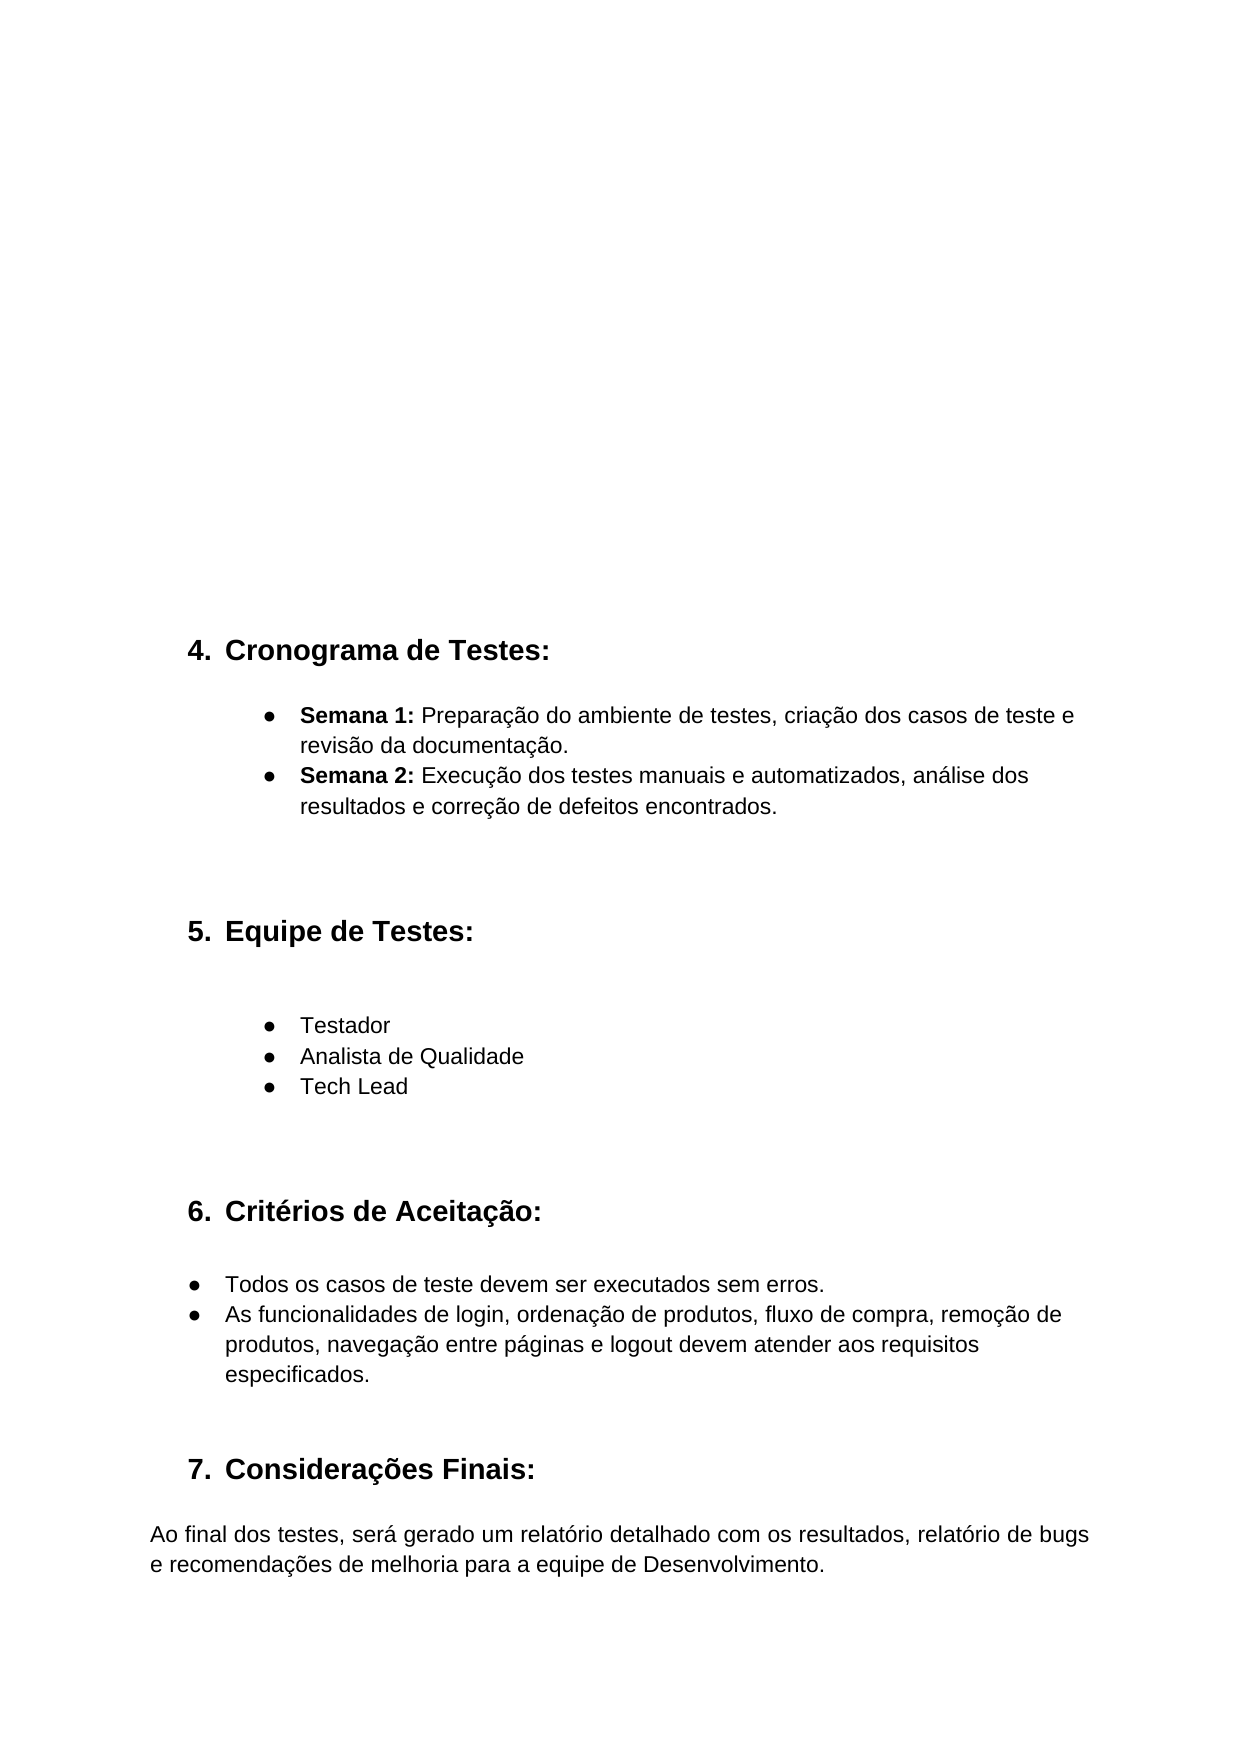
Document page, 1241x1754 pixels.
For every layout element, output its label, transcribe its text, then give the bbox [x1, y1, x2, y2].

list Todos os casos de teste devem ser executados sem erros. [187, 1271, 1090, 1297]
list Semana 2: Execução dos testes manuais e automatizados, análise dos resultados e correção de defeitos encontrados. [262, 762, 1090, 819]
list Tech Lead [262, 1073, 1090, 1099]
list Cronograma de Testes: [187, 633, 1090, 667]
list As funcionalidades de login, ordenação de produtos, fluxo de compra, remoção de produtos, navegação entre páginas e logout devem atender aos requisitos especificados. [187, 1301, 1090, 1388]
list Equipe de Testes: [187, 913, 1090, 947]
list Considerações Finais: [187, 1452, 1090, 1486]
text Ao final dos testes, será gerado um relatório detalhado com os resultados, relatório de bugs e recomendações de melhoria para a equipe de Desenvolvimento. [150, 1521, 1090, 1577]
list Semana 1: Preparação do ambiente de testes, criação dos casos de teste e revisão da documentação. [262, 702, 1090, 759]
list Critérios de Aceitação: [187, 1194, 1090, 1227]
list Testador [262, 1012, 1090, 1039]
list Analista de Qualidade [262, 1043, 1090, 1069]
